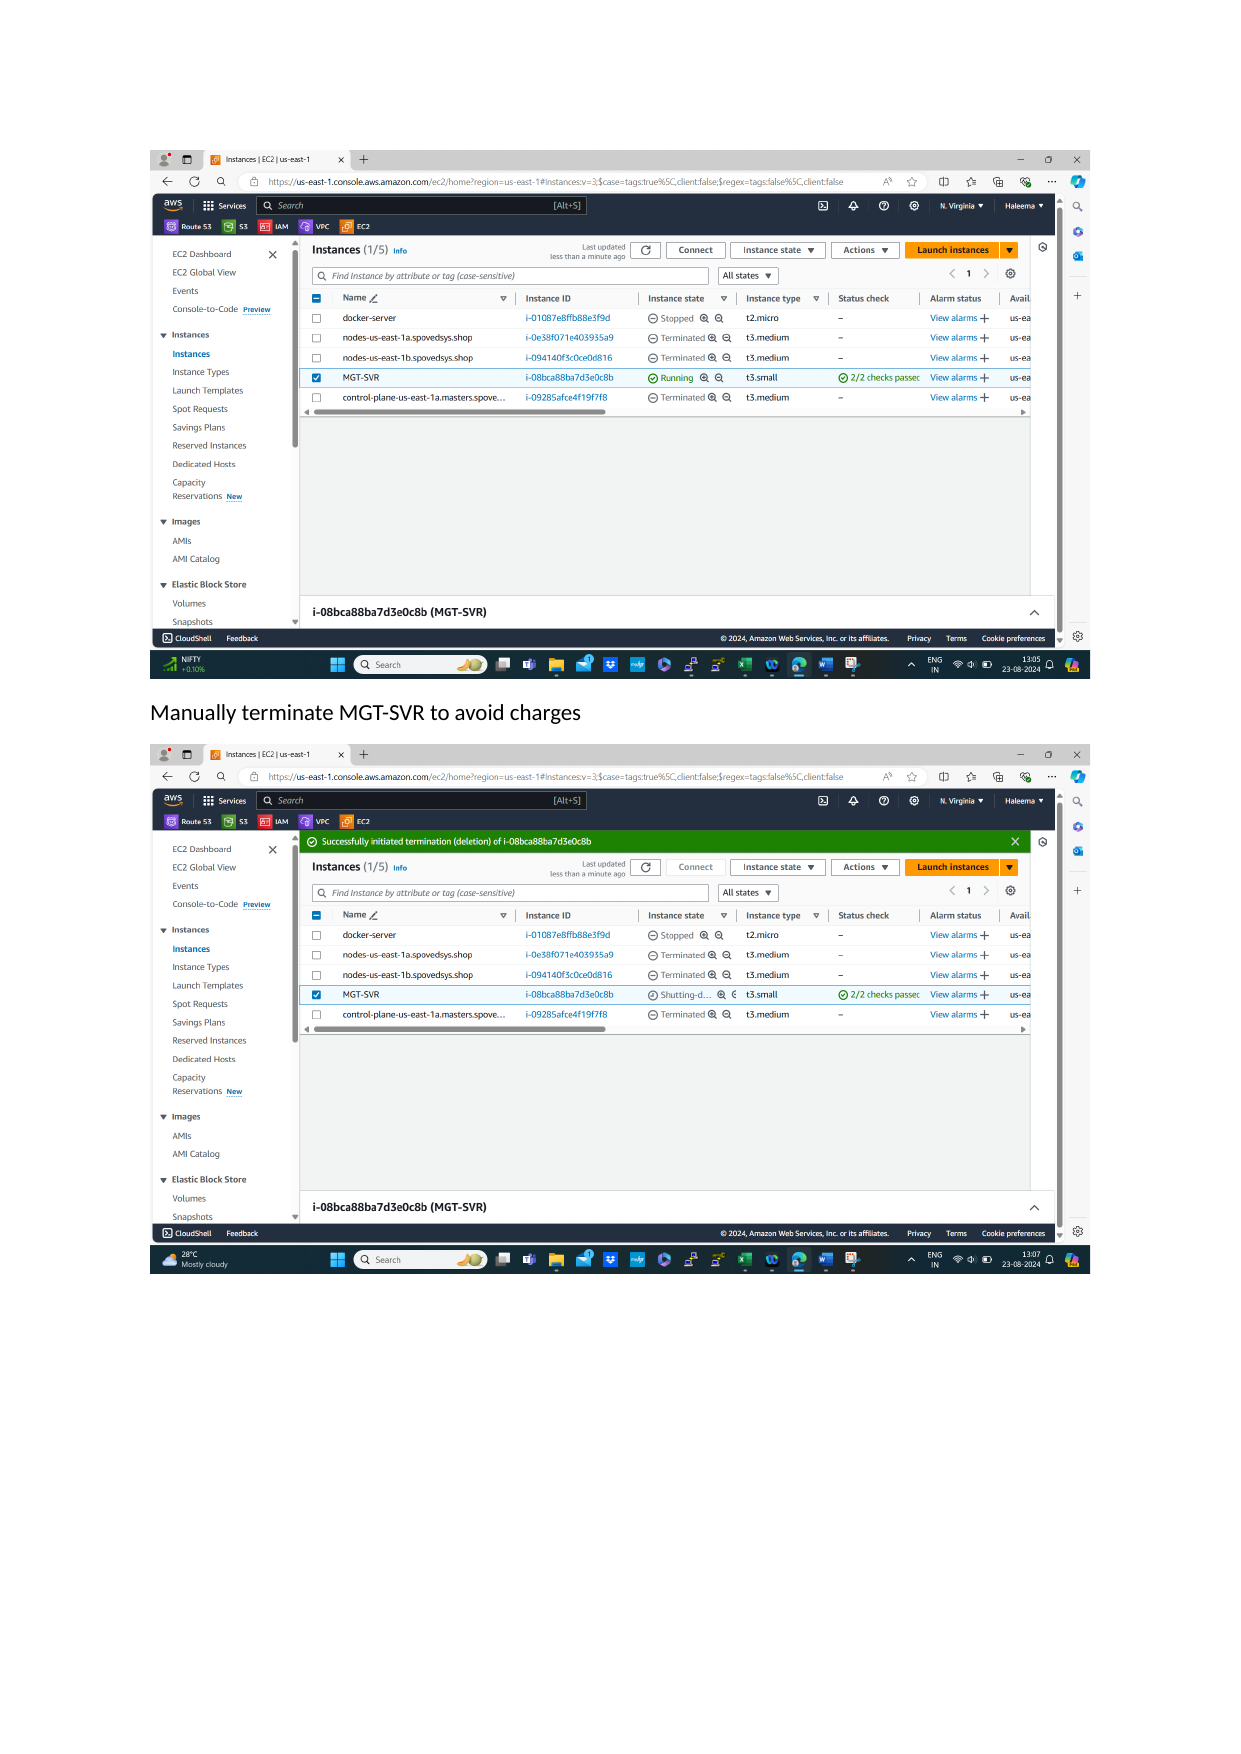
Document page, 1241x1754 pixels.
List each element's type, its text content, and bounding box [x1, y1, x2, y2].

text Manually terminate MGT-SVR to avoid charges [150, 698, 1090, 726]
picture [150, 150, 1091, 679]
picture [150, 744, 1091, 1274]
